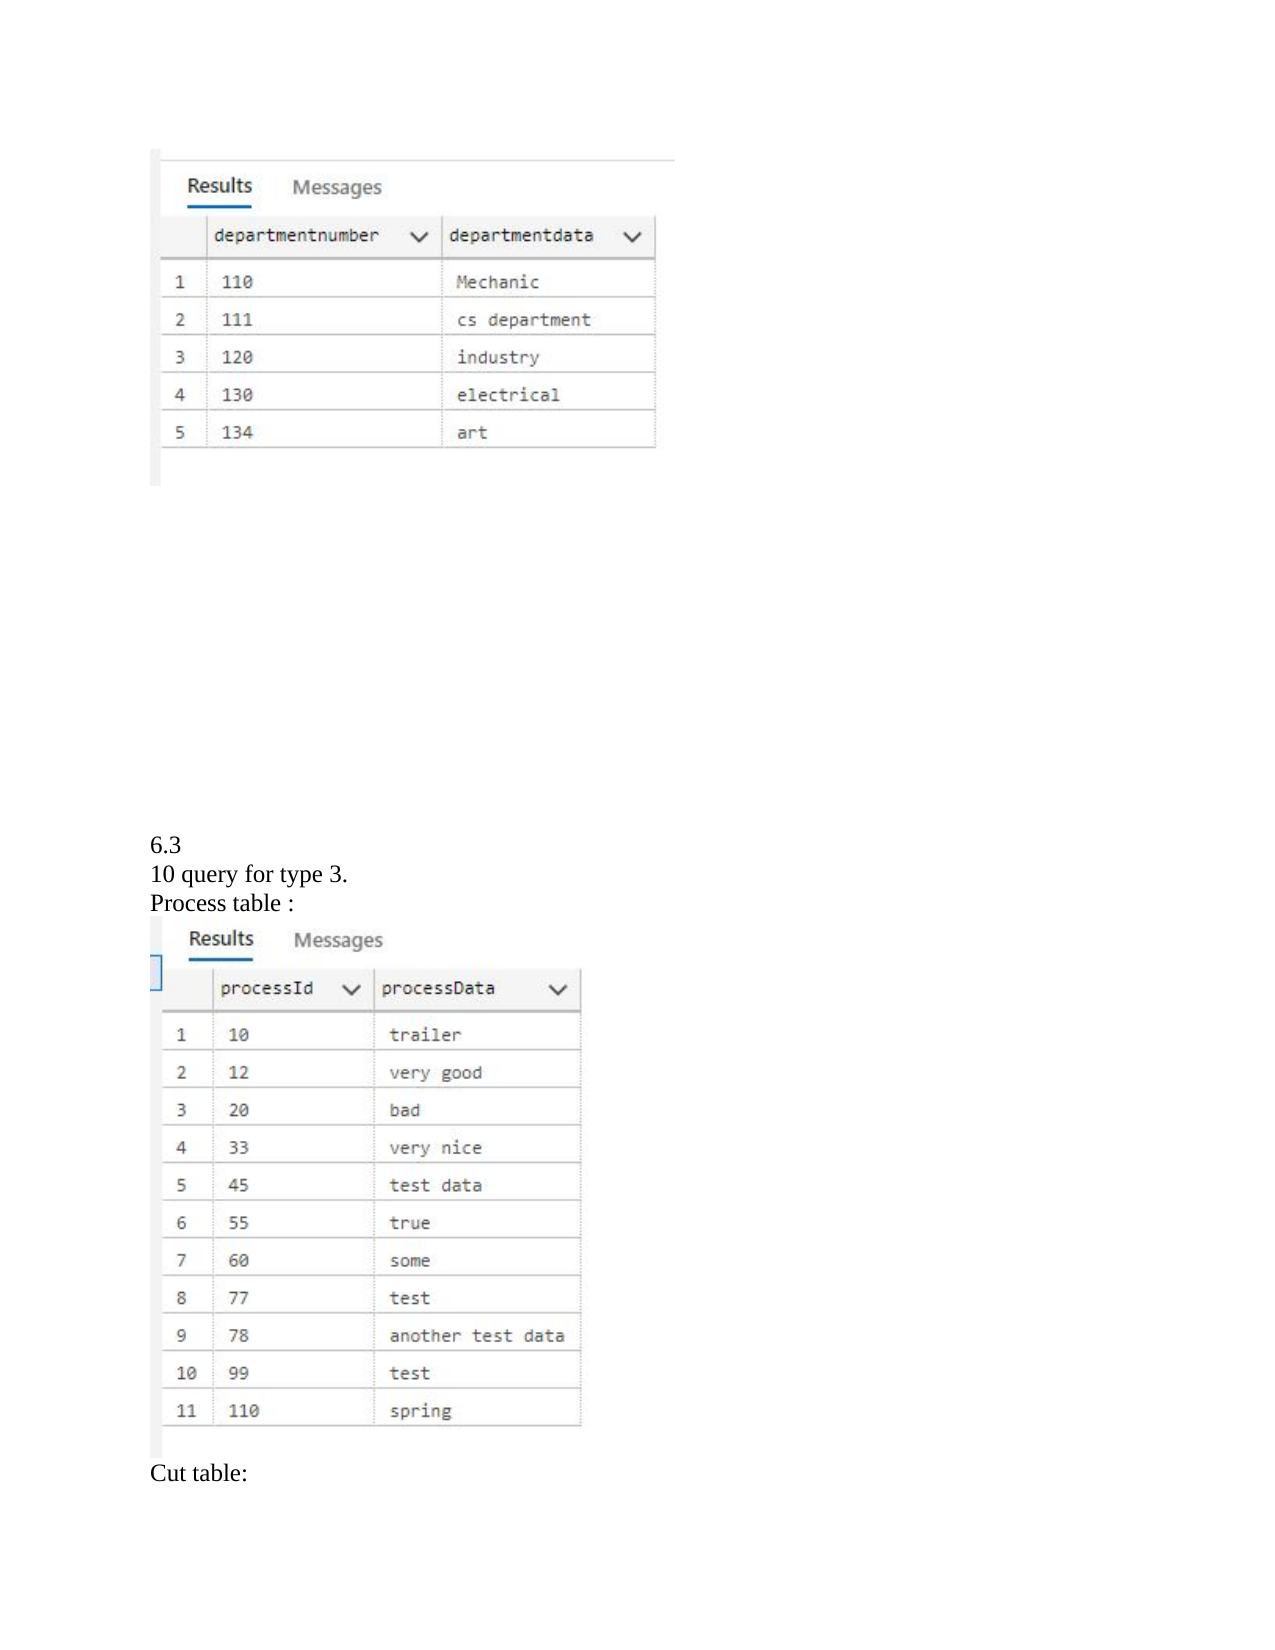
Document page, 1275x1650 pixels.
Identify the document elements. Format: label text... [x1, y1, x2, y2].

text Process table : [150, 888, 1125, 916]
picture [150, 149, 675, 486]
picture [150, 916, 624, 1458]
text 10 query for type 3. [150, 859, 1125, 888]
text Cut table: [150, 1458, 1125, 1487]
text 6.3 [150, 830, 1125, 859]
